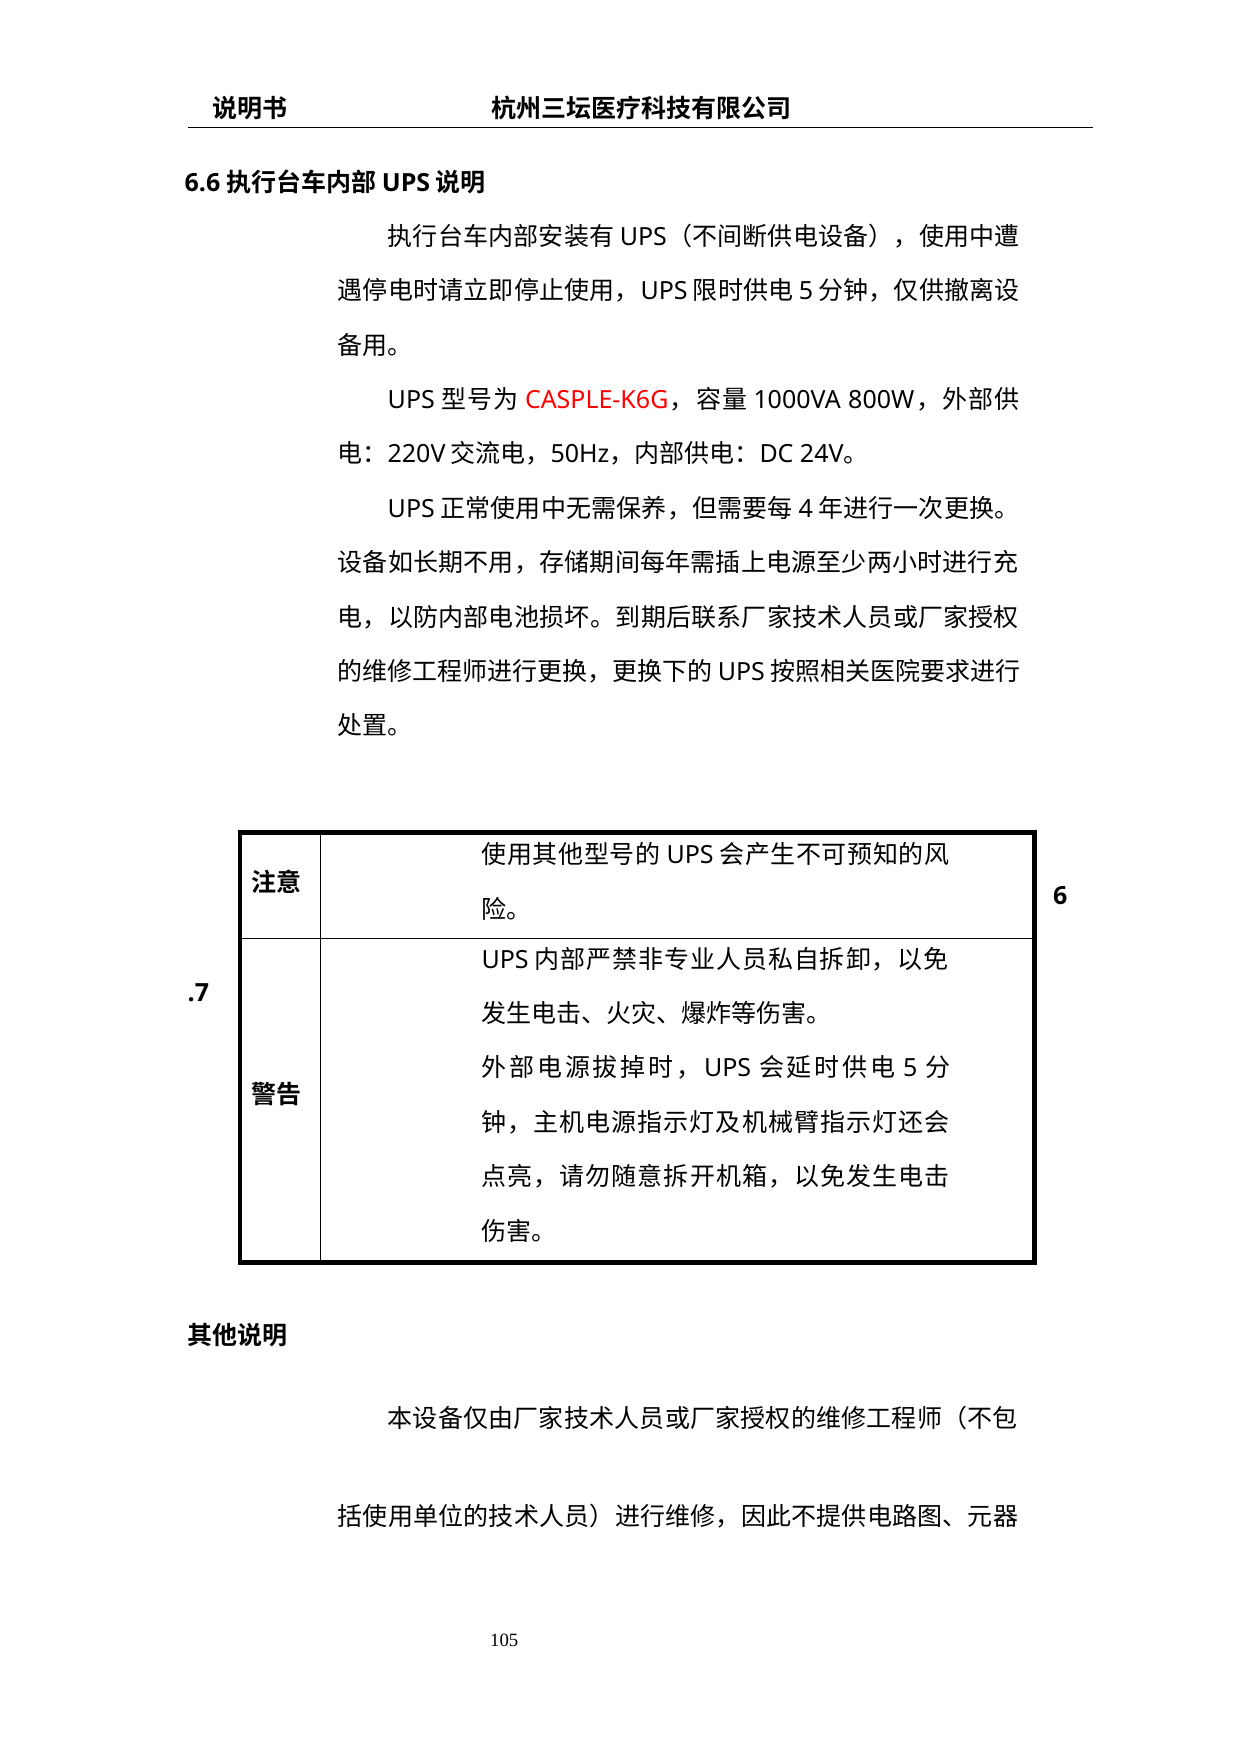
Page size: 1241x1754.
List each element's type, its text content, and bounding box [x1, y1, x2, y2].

table_cell UPS内部严禁非专业人员私自拆卸，以免发生电击、火灾、爆炸等伤害。 外部电源拔掉时，UPS会延时供电5分钟，主机电源指示灯及机械臂指示灯还会点亮，请勿随意拆开机箱，以免发生电击伤害。 [321, 939, 1032, 1260]
table_header 注意 [242, 835, 320, 938]
text UPS正常使用中无需保养，但需要每4年进行一次更换。设备如长期不用，存储期间每年需插上电源至少两小时进行充电，以防内部电池损坏。到期后联系厂家技术人员或厂家授权的维修工程师进行更换，更换下的UPS按照相关医院要求进行处置。 [337, 488, 1020, 742]
table_cell 警告 [242, 939, 320, 1260]
subtitle 6.7 其他说明 [187, 862, 1071, 1366]
subtitle 6.6 执行台车内部UPS说明 [184, 162, 1071, 198]
text UPS型号为CASPLE-K6G，容量1000VA 800W，外部供电：220V交流电，50Hz，内部供电：DC 24V。 [337, 379, 1020, 470]
text 执行台车内部安装有UPS（不间断供电设备），使用中遭遇停电时请立即停止使用，UPS限时供电5分钟，仅供撤离设备用。 [337, 216, 1020, 361]
table_header 使用其他型号的UPS会产生不可预知的风险。 [321, 835, 1032, 938]
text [337, 1384, 1020, 1547]
